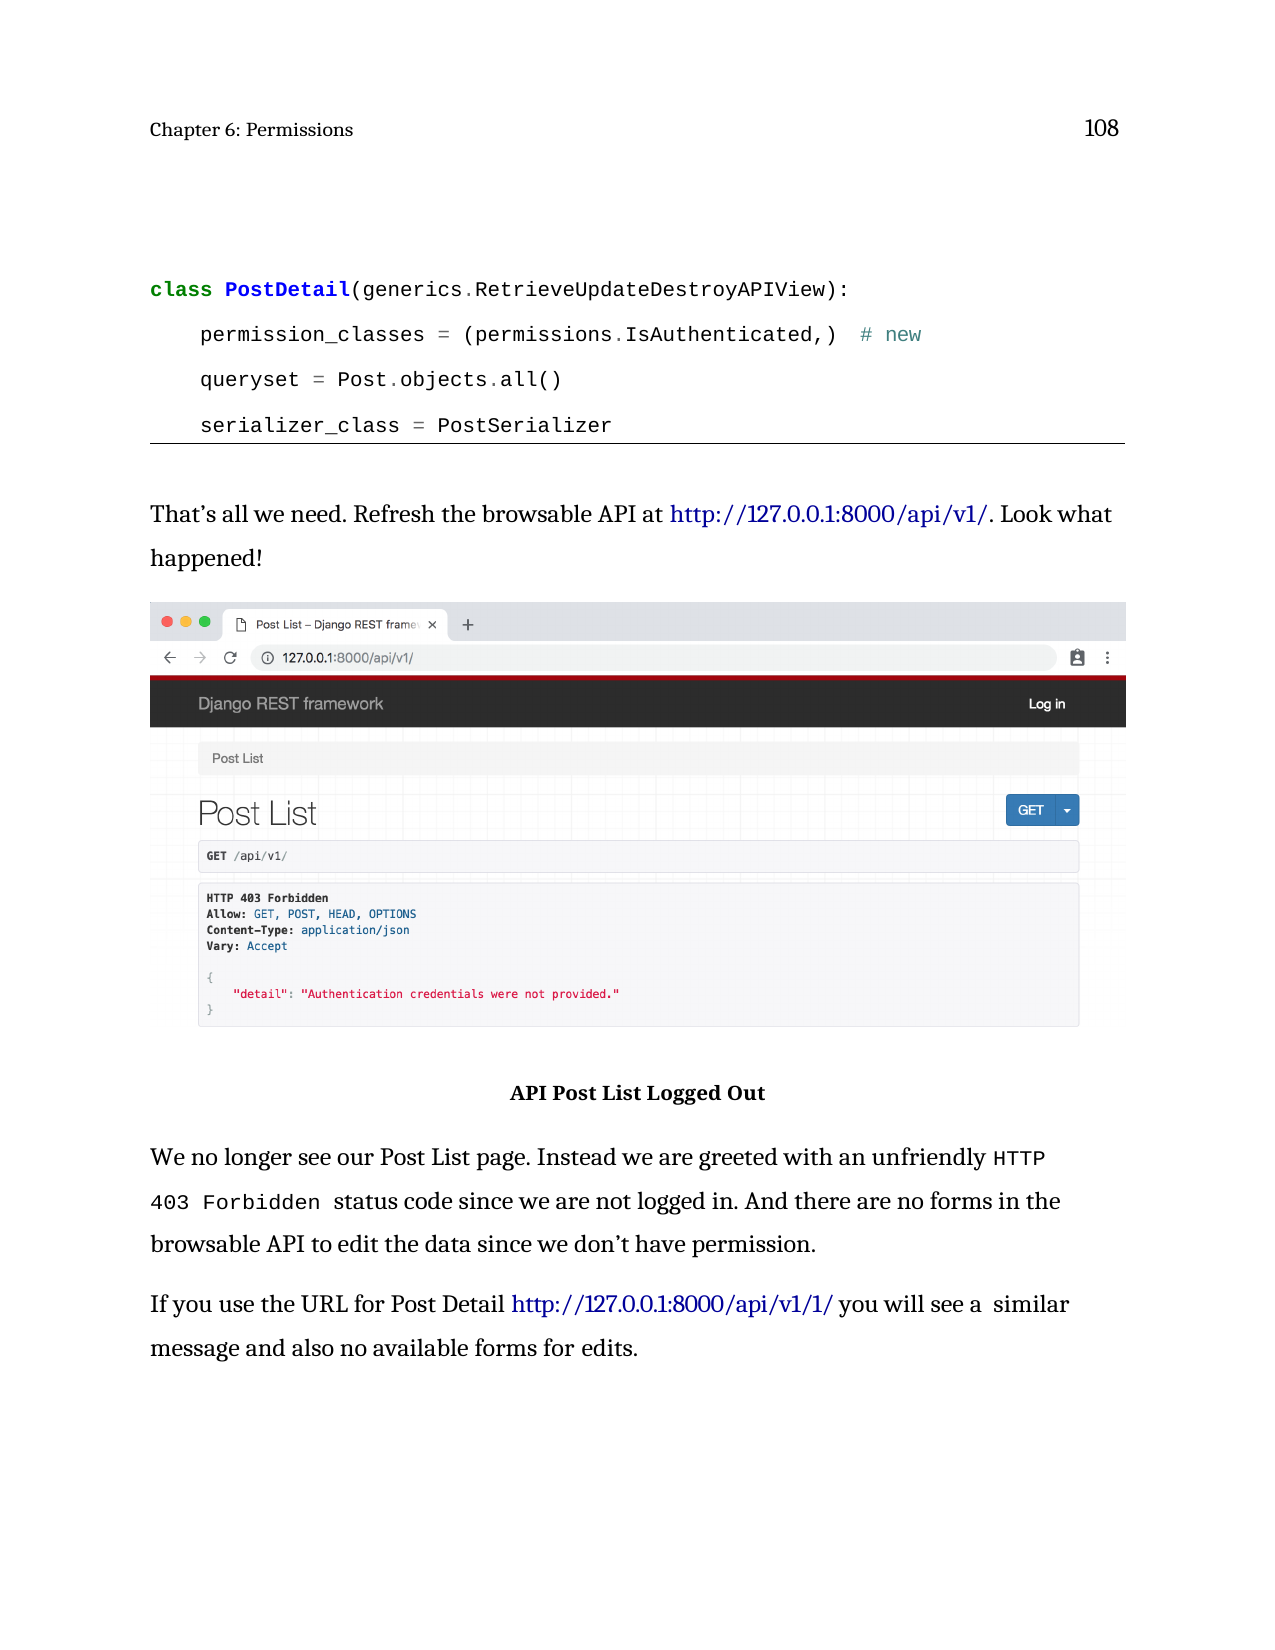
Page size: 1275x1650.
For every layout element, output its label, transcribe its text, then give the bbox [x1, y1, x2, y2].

text API Post List Logged Out [128, 1079, 1147, 1106]
text class PostDetail(generics.RetrieveUpdateDestroyAPIView): permission_classes = (permissions.IsAuthenticated,) # new queryset = Post.objects.all() [150, 279, 922, 393]
text serializer_class = PostSerializer [200, 415, 1275, 438]
picture [150, 602, 1126, 1027]
text That’s all we need. Refresh the browsable API at http://127.0.0.1:8000/api/v1/. Look what happened! [150, 500, 1126, 573]
text If you use the URL for Post Detail http://127.0.0.1:8000/api/v1/1/ you will see a similar message and also no available forms for edits. [150, 1289, 1108, 1362]
text We no longer see our Post List page. Instead we are greeted with an unfriendly HTTP [150, 1143, 1275, 1172]
text 403 Forbidden status code since we are not logged in. And there are no forms in the browsable API to edit the data since we don’t have permission. [150, 1187, 1126, 1259]
